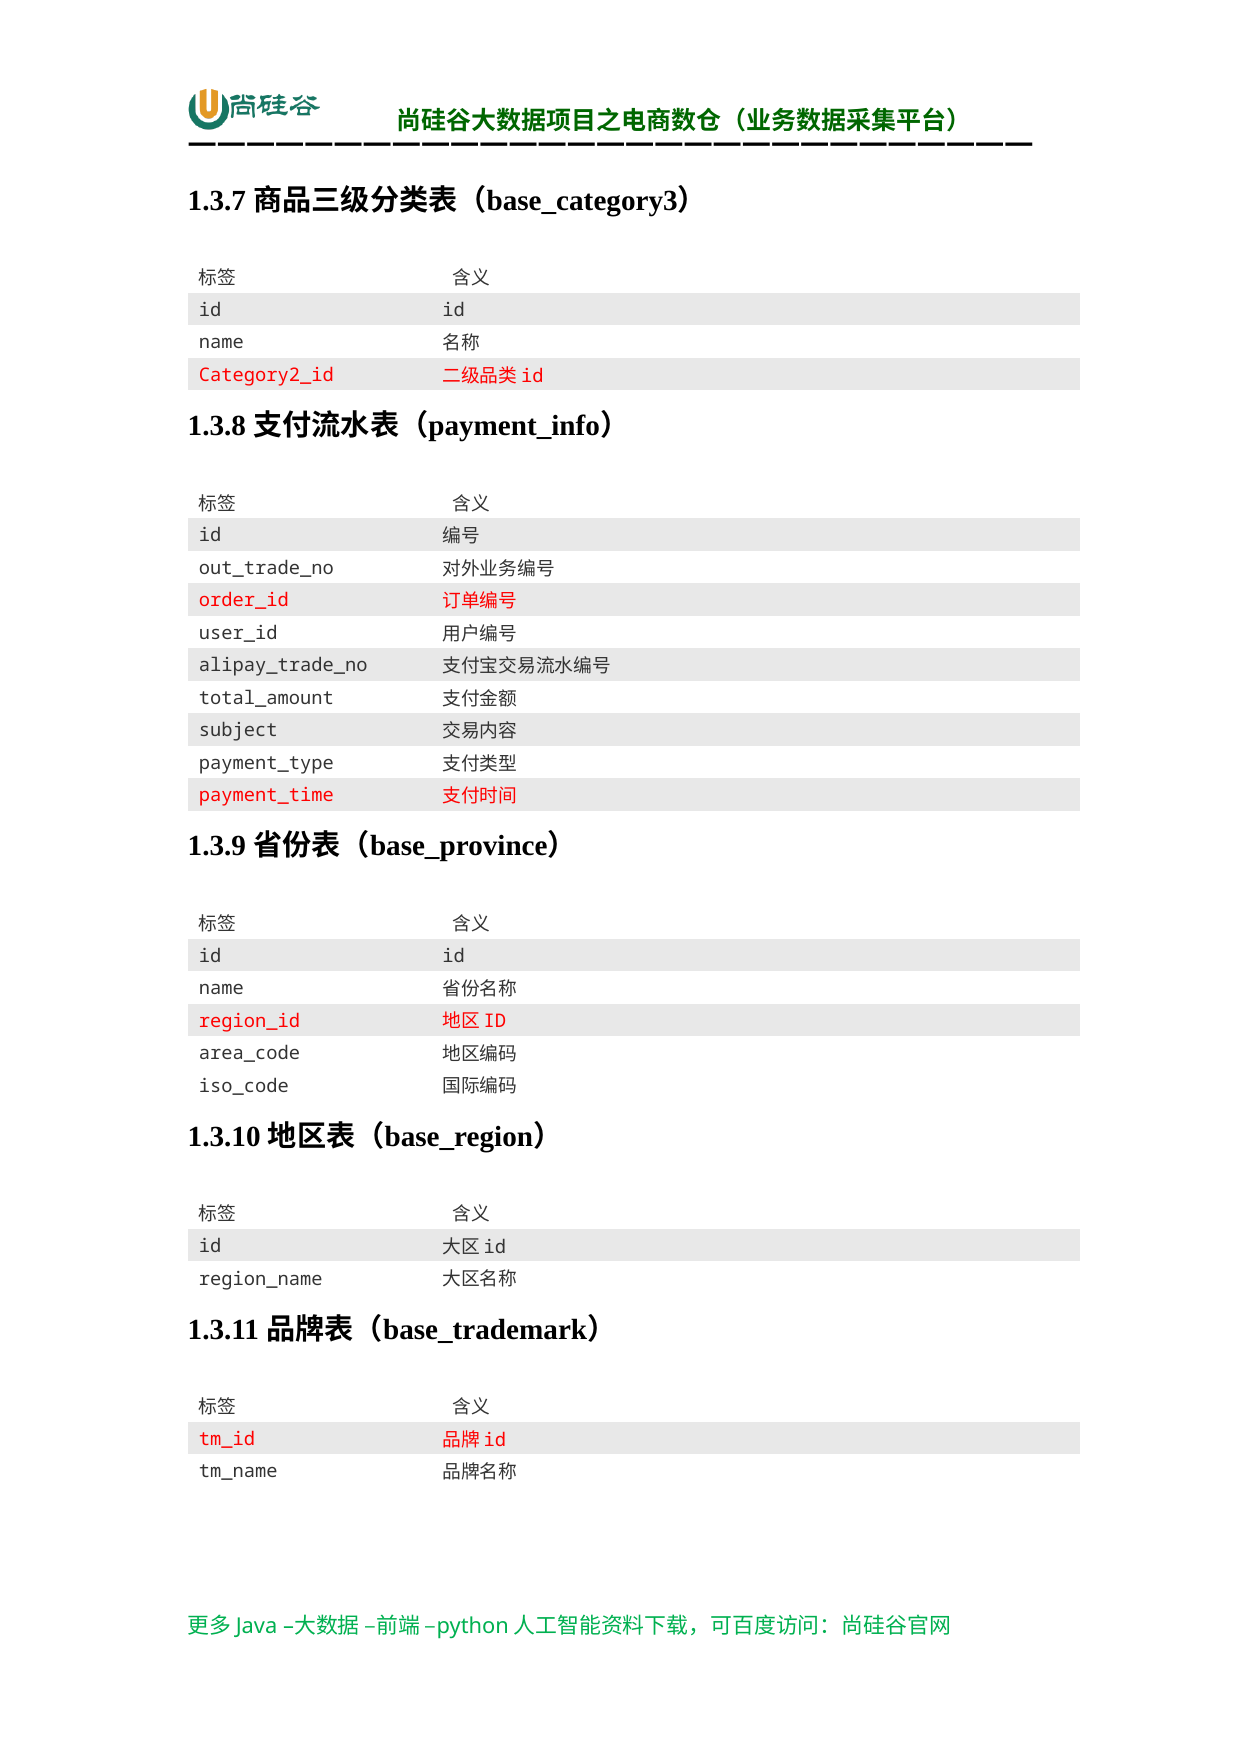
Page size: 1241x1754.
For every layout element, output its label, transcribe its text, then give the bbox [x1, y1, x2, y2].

subtitle 1.3.11 品牌表（base_trademark） [187, 1294, 1053, 1359]
subtitle 1.3.9 省份表（base_province） [187, 811, 1053, 876]
table_cell user_id [188, 616, 431, 648]
table_cell region_id [188, 1004, 431, 1036]
table_cell id [188, 518, 431, 551]
table_header 标签 [188, 486, 441, 518]
table_cell 用户编号 [431, 616, 1080, 648]
picture [187, 88, 320, 130]
table_cell 大区名称 [431, 1261, 1080, 1294]
subtitle 1.3.8 支付流水表（payment_info） [187, 390, 1053, 455]
table_cell 大区id [431, 1229, 1080, 1261]
table_cell 省份名称 [431, 971, 1080, 1003]
table_cell 支付时间 [431, 778, 1080, 811]
table_cell payment_type [188, 746, 431, 778]
table_cell 名称 [431, 325, 1080, 358]
table_cell id [188, 1229, 431, 1261]
table_cell total_amount [188, 681, 431, 713]
table_header 含义 [441, 1389, 1080, 1422]
table_cell area_code [188, 1036, 431, 1068]
table_header 标签 [188, 906, 441, 938]
table_header 含义 [441, 906, 1080, 938]
table_header 标签 [188, 1389, 441, 1422]
table_cell out_trade_no [188, 551, 431, 583]
table_cell 品牌名称 [431, 1454, 1080, 1487]
table_cell 编号 [431, 518, 1080, 551]
table_cell payment_time [188, 778, 431, 811]
table_cell iso_code [188, 1069, 431, 1101]
table_cell 订单编号 [431, 583, 1080, 616]
table_cell name [188, 325, 431, 358]
table_cell 二级品类id [431, 358, 1080, 390]
table_cell 对外业务编号 [431, 551, 1080, 583]
table_header 含义 [441, 260, 1080, 293]
table_cell region_name [188, 1261, 431, 1294]
table_header 标签 [188, 260, 441, 293]
table_cell order_id [188, 583, 431, 616]
table_cell 国际编码 [431, 1069, 1080, 1101]
table_cell id [188, 939, 431, 971]
table_cell name [188, 971, 431, 1003]
table_cell 地区编码 [431, 1036, 1080, 1068]
subtitle 1.3.10 地区表（base_region） [187, 1101, 1053, 1166]
table_cell alipay_trade_no [188, 648, 431, 681]
table_cell id [431, 939, 1080, 971]
table_cell id [431, 293, 1080, 325]
table_cell 支付金额 [431, 681, 1080, 713]
table_cell 支付宝交易流水编号 [431, 648, 1080, 681]
table_cell 支付类型 [431, 746, 1080, 778]
subtitle 1.3.7 商品三级分类表（base_category3） [187, 165, 1053, 230]
table_cell id [188, 293, 431, 325]
table_cell 地区ID [431, 1004, 1080, 1036]
table_cell 交易内容 [431, 713, 1080, 746]
table_header 标签 [188, 1196, 441, 1229]
table_cell subject [188, 713, 431, 746]
table_header 含义 [441, 1196, 1080, 1229]
table_cell tm_id [188, 1422, 431, 1454]
table_cell 品牌id [431, 1422, 1080, 1454]
table_cell Category2_id [188, 358, 431, 390]
table_cell tm_name [188, 1454, 431, 1487]
table_header 含义 [441, 486, 1080, 518]
